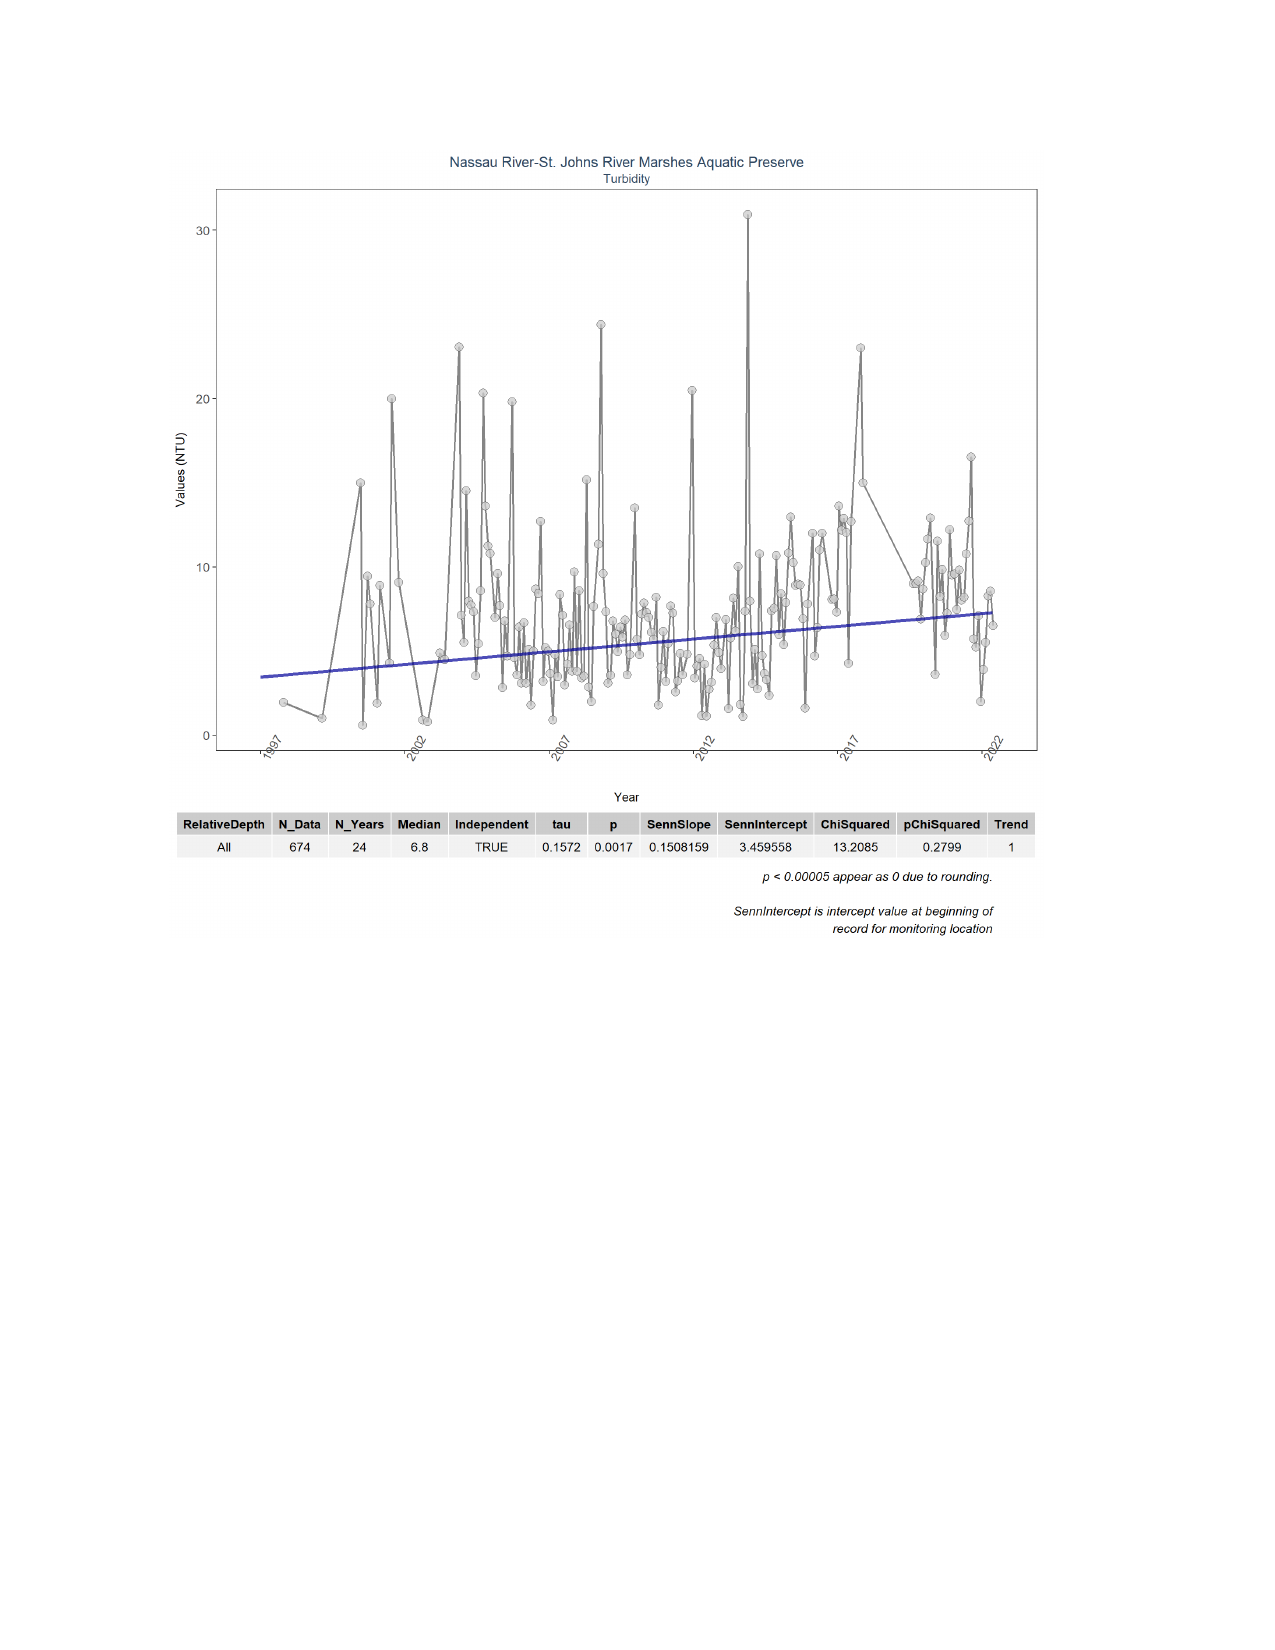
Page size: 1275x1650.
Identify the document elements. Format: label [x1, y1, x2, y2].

picture [168, 150, 1044, 938]
